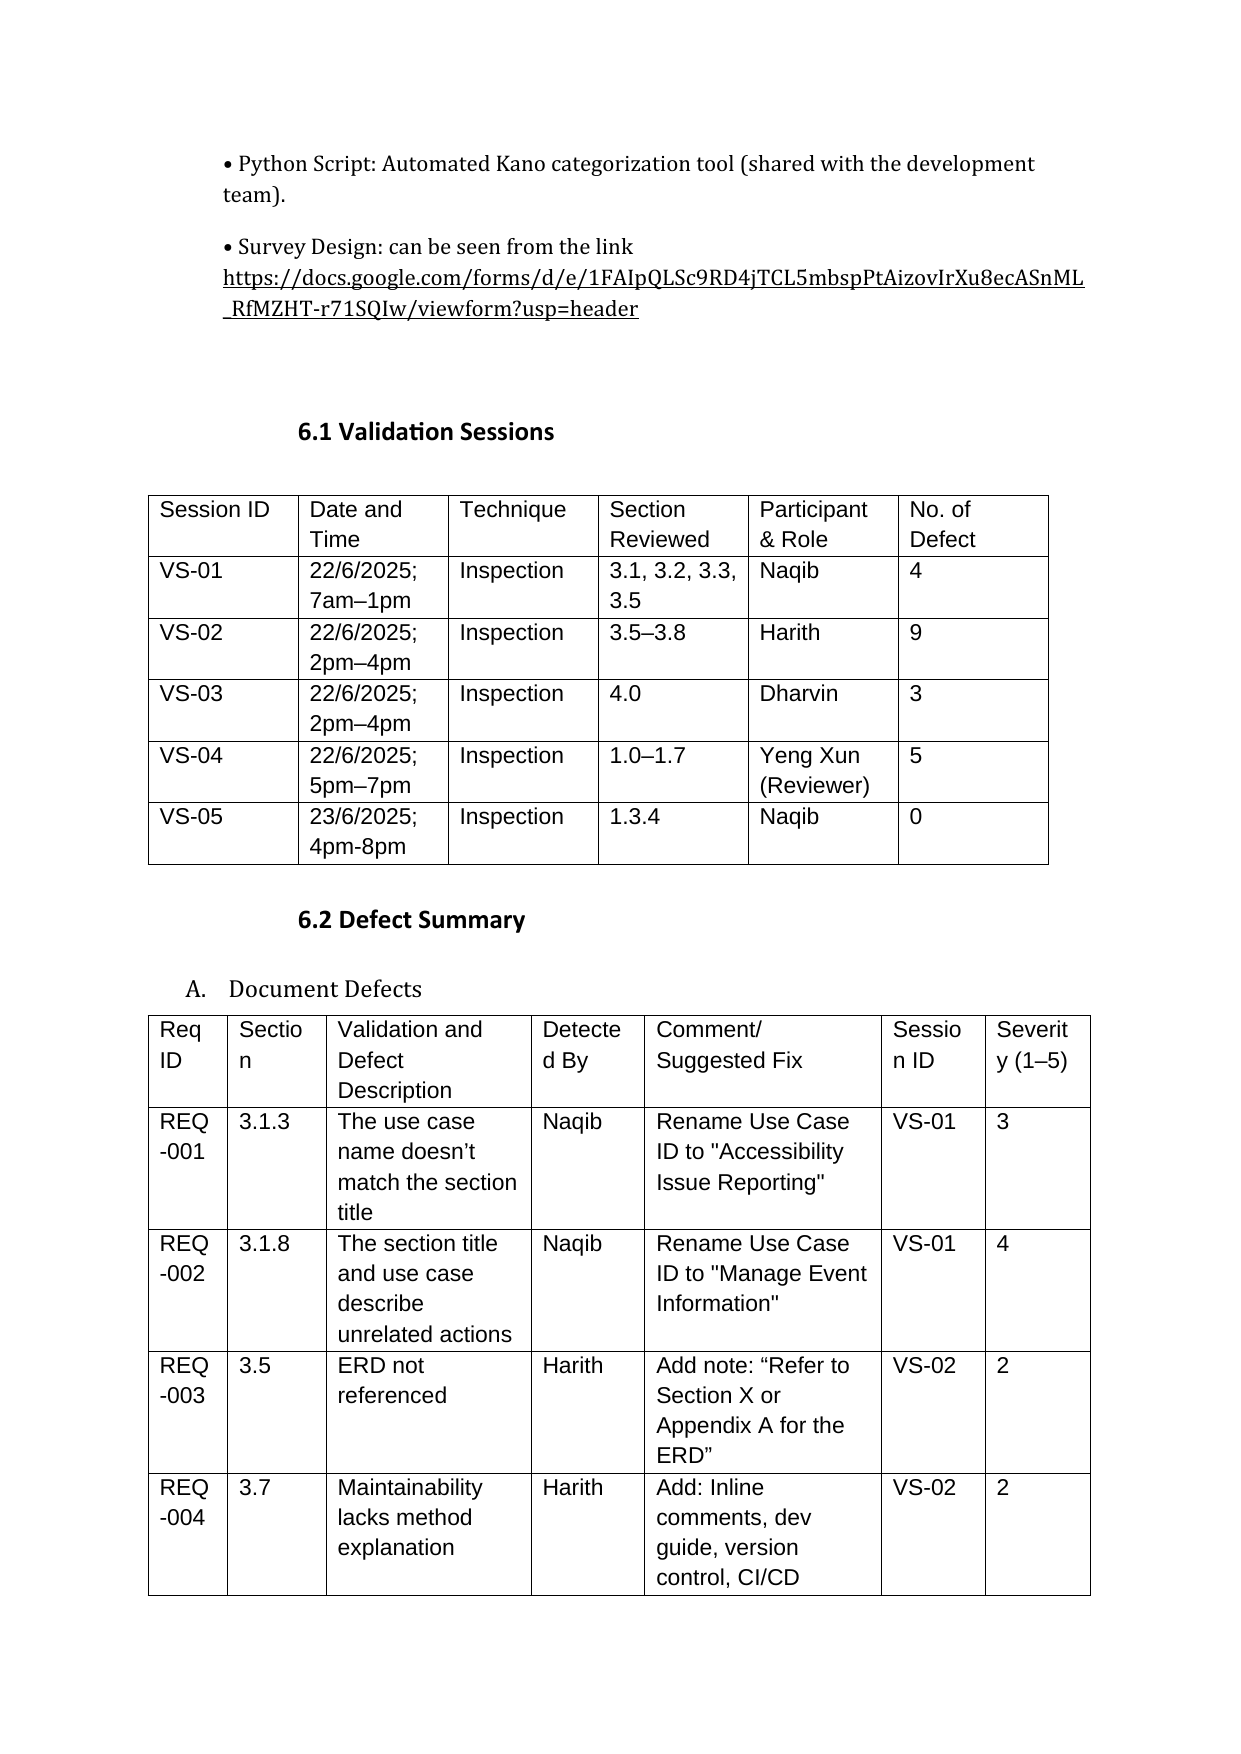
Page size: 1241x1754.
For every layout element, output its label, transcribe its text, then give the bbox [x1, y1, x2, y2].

table_cell 4.0 [599, 680, 748, 741]
table_cell Inspection [449, 619, 598, 679]
table_cell 0 [899, 803, 1048, 863]
table_cell Naqib [532, 1108, 644, 1229]
table_header Session ID [882, 1016, 985, 1107]
table_cell VS-04 [149, 742, 298, 802]
table_cell VS-02 [882, 1352, 985, 1473]
table_cell 3 [899, 680, 1048, 741]
table_cell Naqib [749, 803, 898, 863]
table_cell Inspection [449, 680, 598, 741]
table_cell The use case name doesn’t match the section title [327, 1108, 531, 1229]
table_cell VS-01 [882, 1108, 985, 1229]
table_cell REQ-001 [149, 1108, 227, 1229]
table_header Req ID [149, 1016, 227, 1107]
table_cell 3.5 [228, 1352, 326, 1473]
table_cell Harith [532, 1474, 644, 1594]
table_cell VS-01 [149, 557, 298, 618]
subtitle 6.1 Validation Sessions [223, 414, 1090, 447]
table_cell Inspection [449, 803, 598, 863]
table_cell 3.1.3 [228, 1108, 326, 1229]
table_header Severity (1–5) [986, 1016, 1090, 1107]
table_cell REQ-002 [149, 1230, 227, 1351]
table_cell ERD not referenced [327, 1352, 531, 1473]
table_header No. of Defect [899, 496, 1048, 556]
table_header Section [228, 1016, 326, 1107]
table_cell 3.7 [228, 1474, 326, 1594]
table_cell The section title and use case describe unrelated actions [327, 1230, 531, 1351]
table_cell 3.5–3.8 [599, 619, 748, 679]
table_header Comment/Suggested Fix [645, 1016, 881, 1107]
table_cell 3.1.8 [228, 1230, 326, 1351]
table_cell 1.3.4 [599, 803, 748, 863]
table_cell REQ-004 [149, 1474, 227, 1594]
table_cell Maintainability lacks method explanation [327, 1474, 531, 1594]
table_cell Naqib [532, 1230, 644, 1351]
table_cell 4 [899, 557, 1048, 618]
text • Survey Design: can be seen from the link https://docs.google.com/forms/d/e/1FAIpQLSc9RD4jTCL5mbspPtAizovIrXu8ecASnML_RfMZHT-r71SQIw/viewform?usp=header [223, 232, 1090, 321]
table_header Date and Time [299, 496, 448, 556]
subtitle Document Defects [185, 973, 1090, 1003]
table_header Session ID [149, 496, 298, 556]
subtitle 6.2 Defect Summary [223, 902, 1090, 935]
table_cell 3 [986, 1108, 1090, 1229]
table_cell 4 [986, 1230, 1090, 1351]
table_cell 9 [899, 619, 1048, 679]
table_cell 5 [899, 742, 1048, 802]
table_cell VS-01 [882, 1230, 985, 1351]
table_cell 2 [986, 1474, 1090, 1594]
table_header Validation and Defect Description [327, 1016, 531, 1107]
table_cell VS-02 [149, 619, 298, 679]
table_header Technique [449, 496, 598, 556]
table_cell Add: Inline comments, dev guide, version control, CI/CD [645, 1474, 881, 1594]
table_cell VS-03 [149, 680, 298, 741]
text • Python Script: Automated Kano categorization tool (shared with the development team). [223, 150, 1090, 208]
table_cell VS-05 [149, 803, 298, 863]
table_cell 1.0–1.7 [599, 742, 748, 802]
table_cell Rename Use Case ID to "Manage Event Information" [645, 1230, 881, 1351]
table_cell Add note: “Refer to Section X or Appendix A for the ERD” [645, 1352, 881, 1473]
table_cell 3.1, 3.2, 3.3, 3.5 [599, 557, 748, 618]
table_cell VS-02 [882, 1474, 985, 1594]
table_cell Naqib [749, 557, 898, 618]
table_cell Inspection [449, 742, 598, 802]
table_cell 22/6/2025; 2pm–4pm [299, 619, 448, 679]
table_cell 23/6/2025; 4pm-8pm [299, 803, 448, 863]
table_header Section Reviewed [599, 496, 748, 556]
table_cell Harith [749, 619, 898, 679]
table_cell Rename Use Case ID to "Accessibility Issue Reporting" [645, 1108, 881, 1229]
table_header Participant & Role [749, 496, 898, 556]
table_cell 22/6/2025; 2pm–4pm [299, 680, 448, 741]
table_cell Harith [532, 1352, 644, 1473]
table_cell 22/6/2025; 7am–1pm [299, 557, 448, 618]
table_cell REQ-003 [149, 1352, 227, 1473]
table_cell Inspection [449, 557, 598, 618]
table_cell 2 [986, 1352, 1090, 1473]
table_header Detected By [532, 1016, 644, 1107]
table_cell 22/6/2025; 5pm–7pm [299, 742, 448, 802]
table_cell Dharvin [749, 680, 898, 741]
table_cell Yeng Xun (Reviewer) [749, 742, 898, 802]
